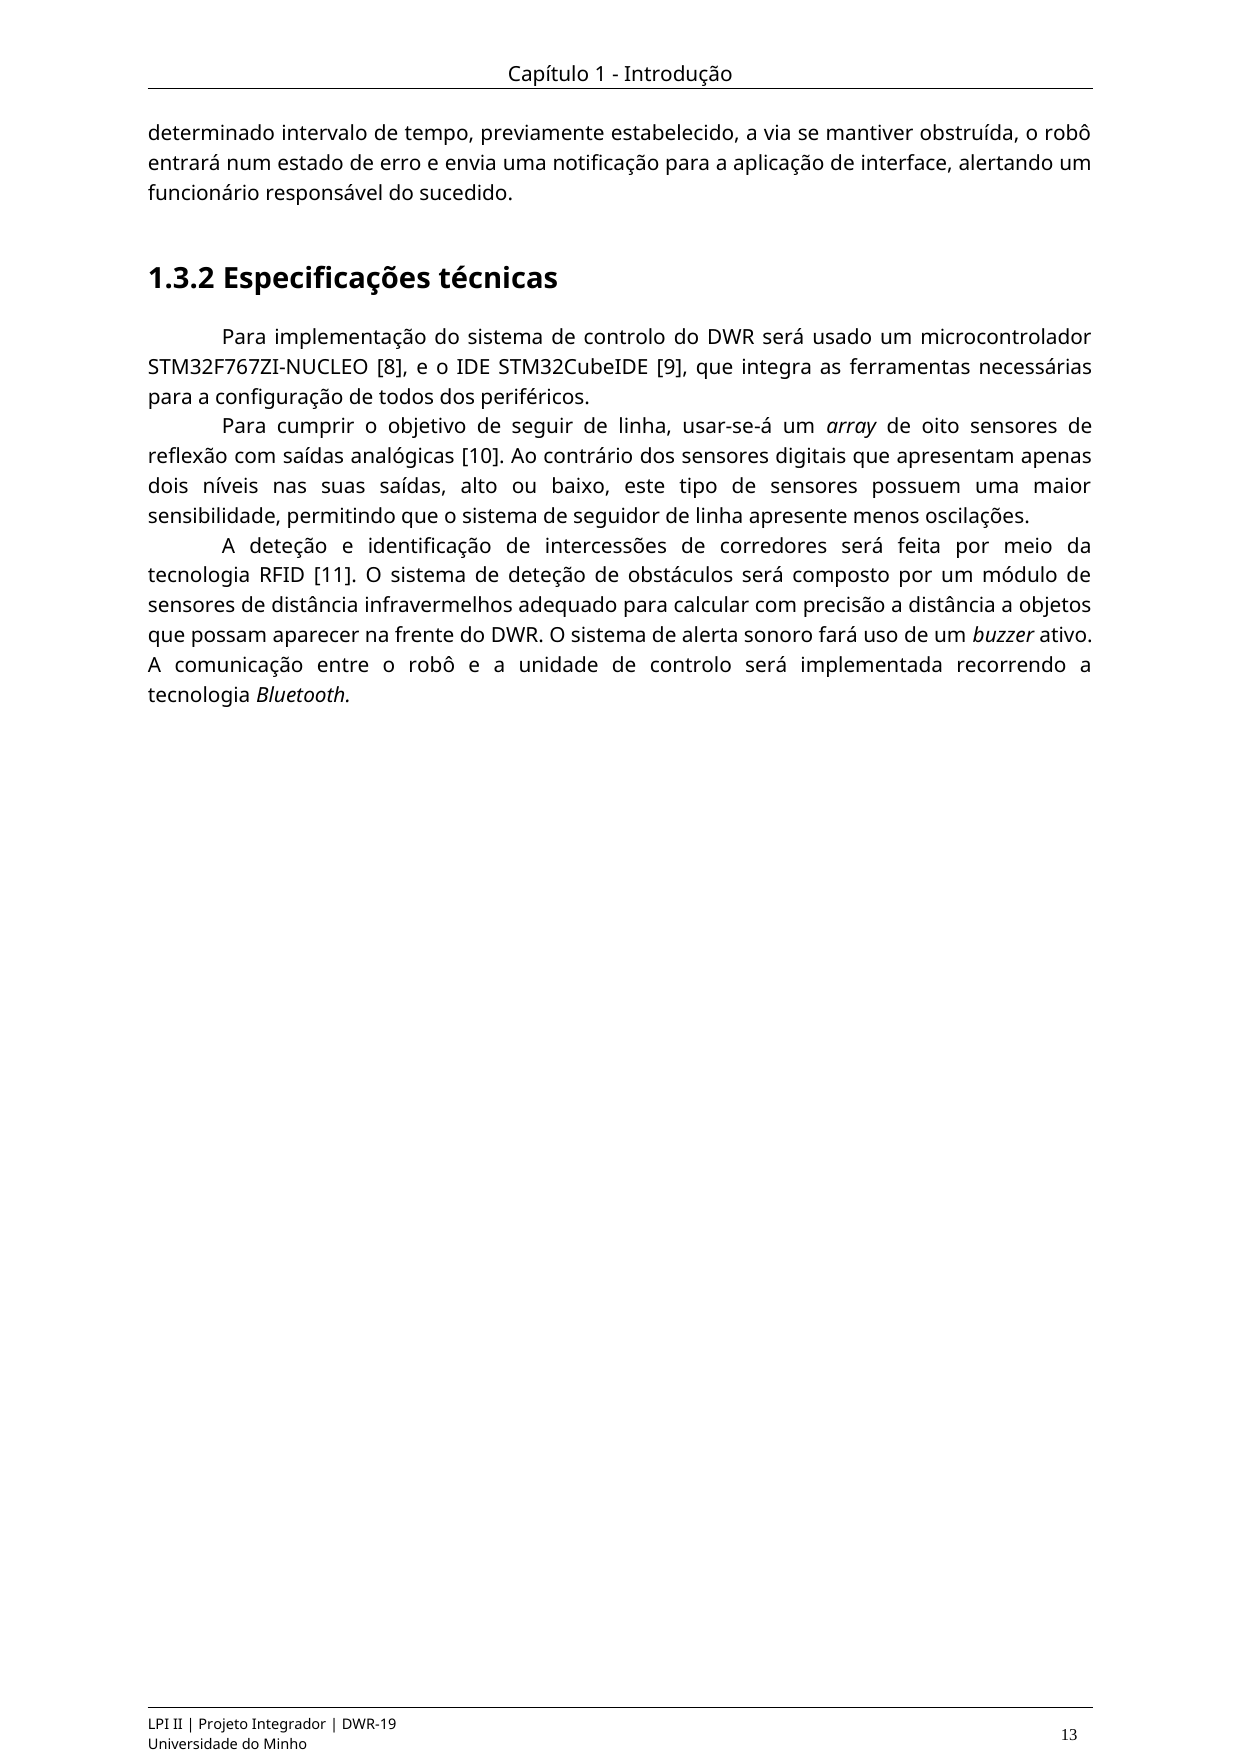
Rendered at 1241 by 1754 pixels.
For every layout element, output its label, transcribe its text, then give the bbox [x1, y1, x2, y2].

subtitle Especificações técnicas [148, 257, 1092, 297]
text Para implementação do sistema de controlo do DWR será usado um microcontrolador STM32F767ZI-NUCLEO , e o IDE STM32CubeIDE , que integra as ferramentas necessárias para a configuração de todos dos periféricos. [148, 322, 1092, 410]
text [148, 118, 1092, 206]
text Para cumprir o objetivo de seguir de linha, usar-se-á um array de oito sensores de reflexão com saídas analógicas . Ao contrário dos sensores digitais que apresentam apenas dois níveis nas suas saídas, alto ou baixo, este tipo de sensores possuem uma maior sensibilidade, permitindo que o sistema de seguidor de linha apresente menos oscilações. [148, 412, 1092, 529]
text A deteção e identificação de intercessões de corredores será feita por meio da tecnologia RFID . O sistema de deteção de obstáculos será composto por um módulo de sensores de distância infravermelhos adequado para calcular com precisão a distância a objetos que possam aparecer na frente do DWR. O sistema de alerta sonoro fará uso de um buzzer ativo. A comunicação entre o robô e a unidade de controlo será implementada recorrendo a tecnologia Bluetooth. [148, 531, 1092, 708]
